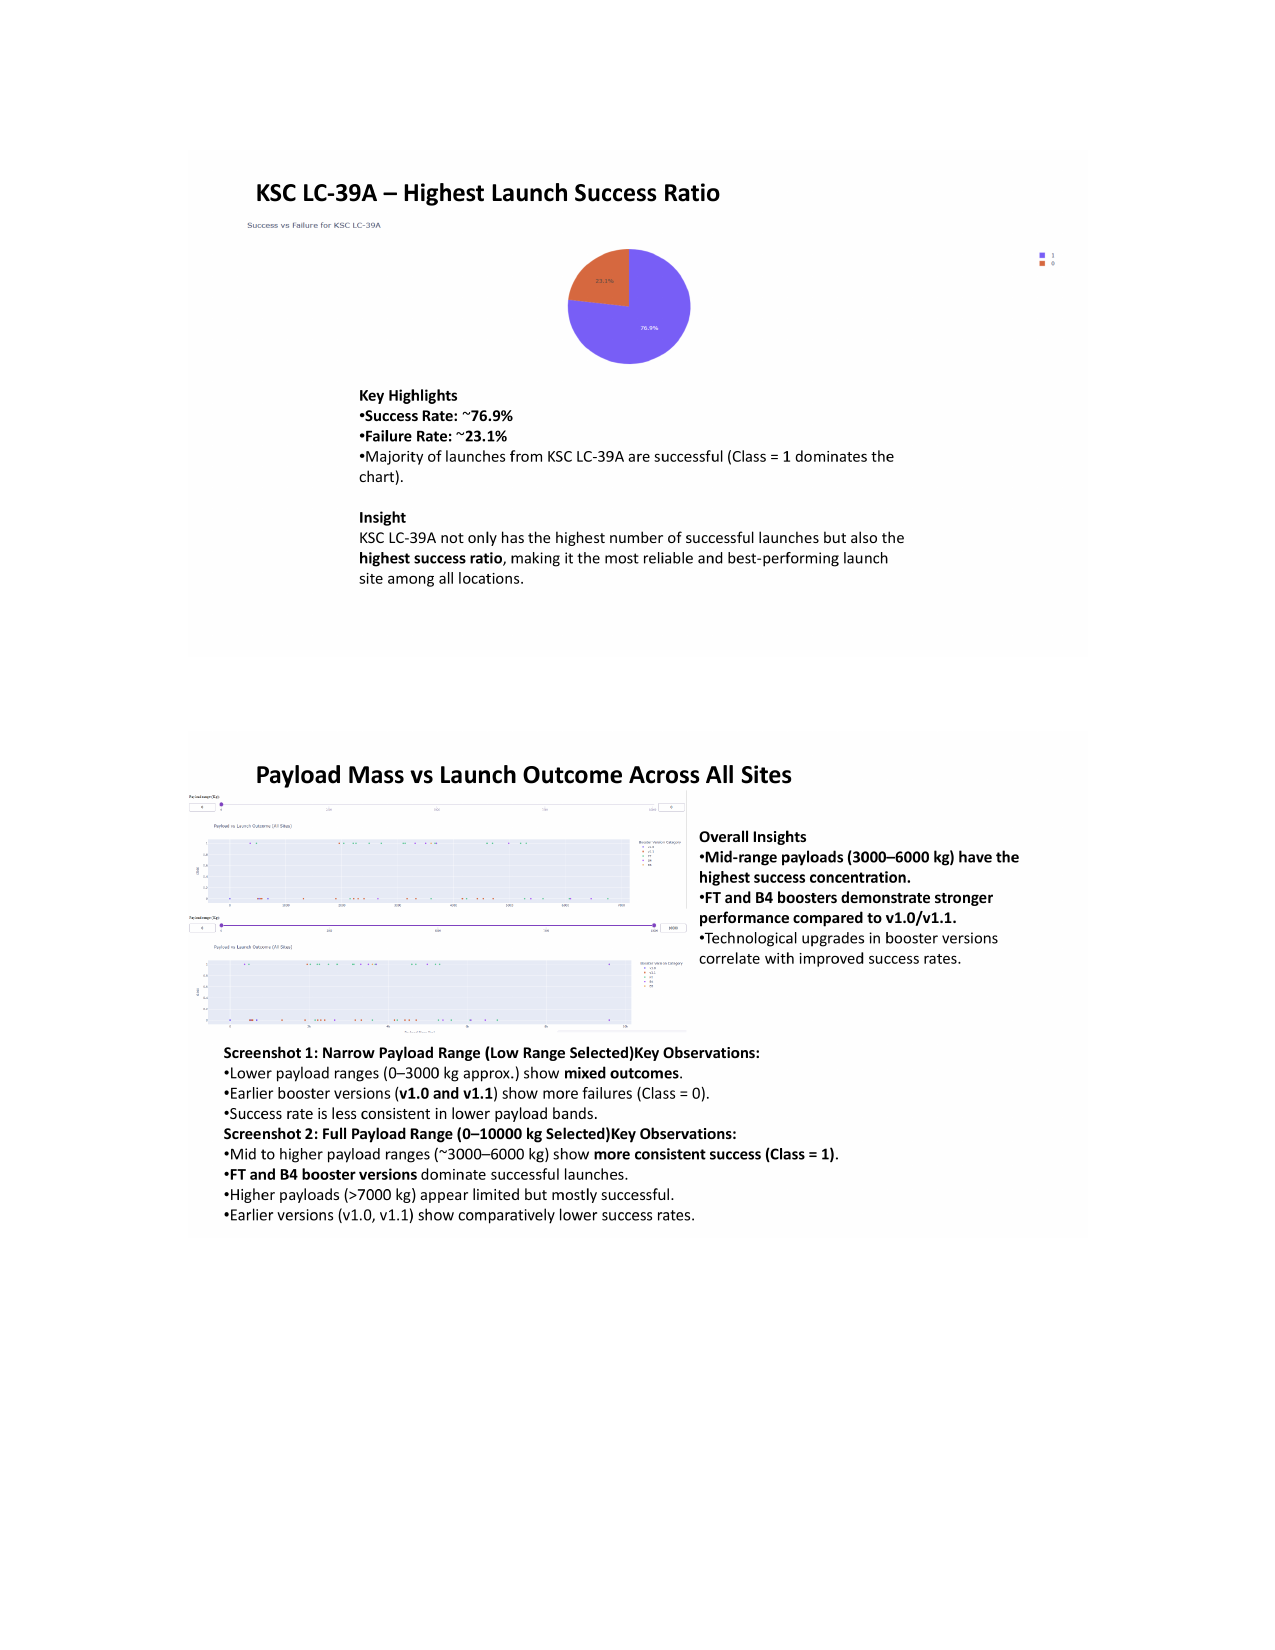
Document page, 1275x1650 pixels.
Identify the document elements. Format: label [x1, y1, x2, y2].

picture [187, 150, 1088, 657]
picture [187, 731, 1088, 1238]
